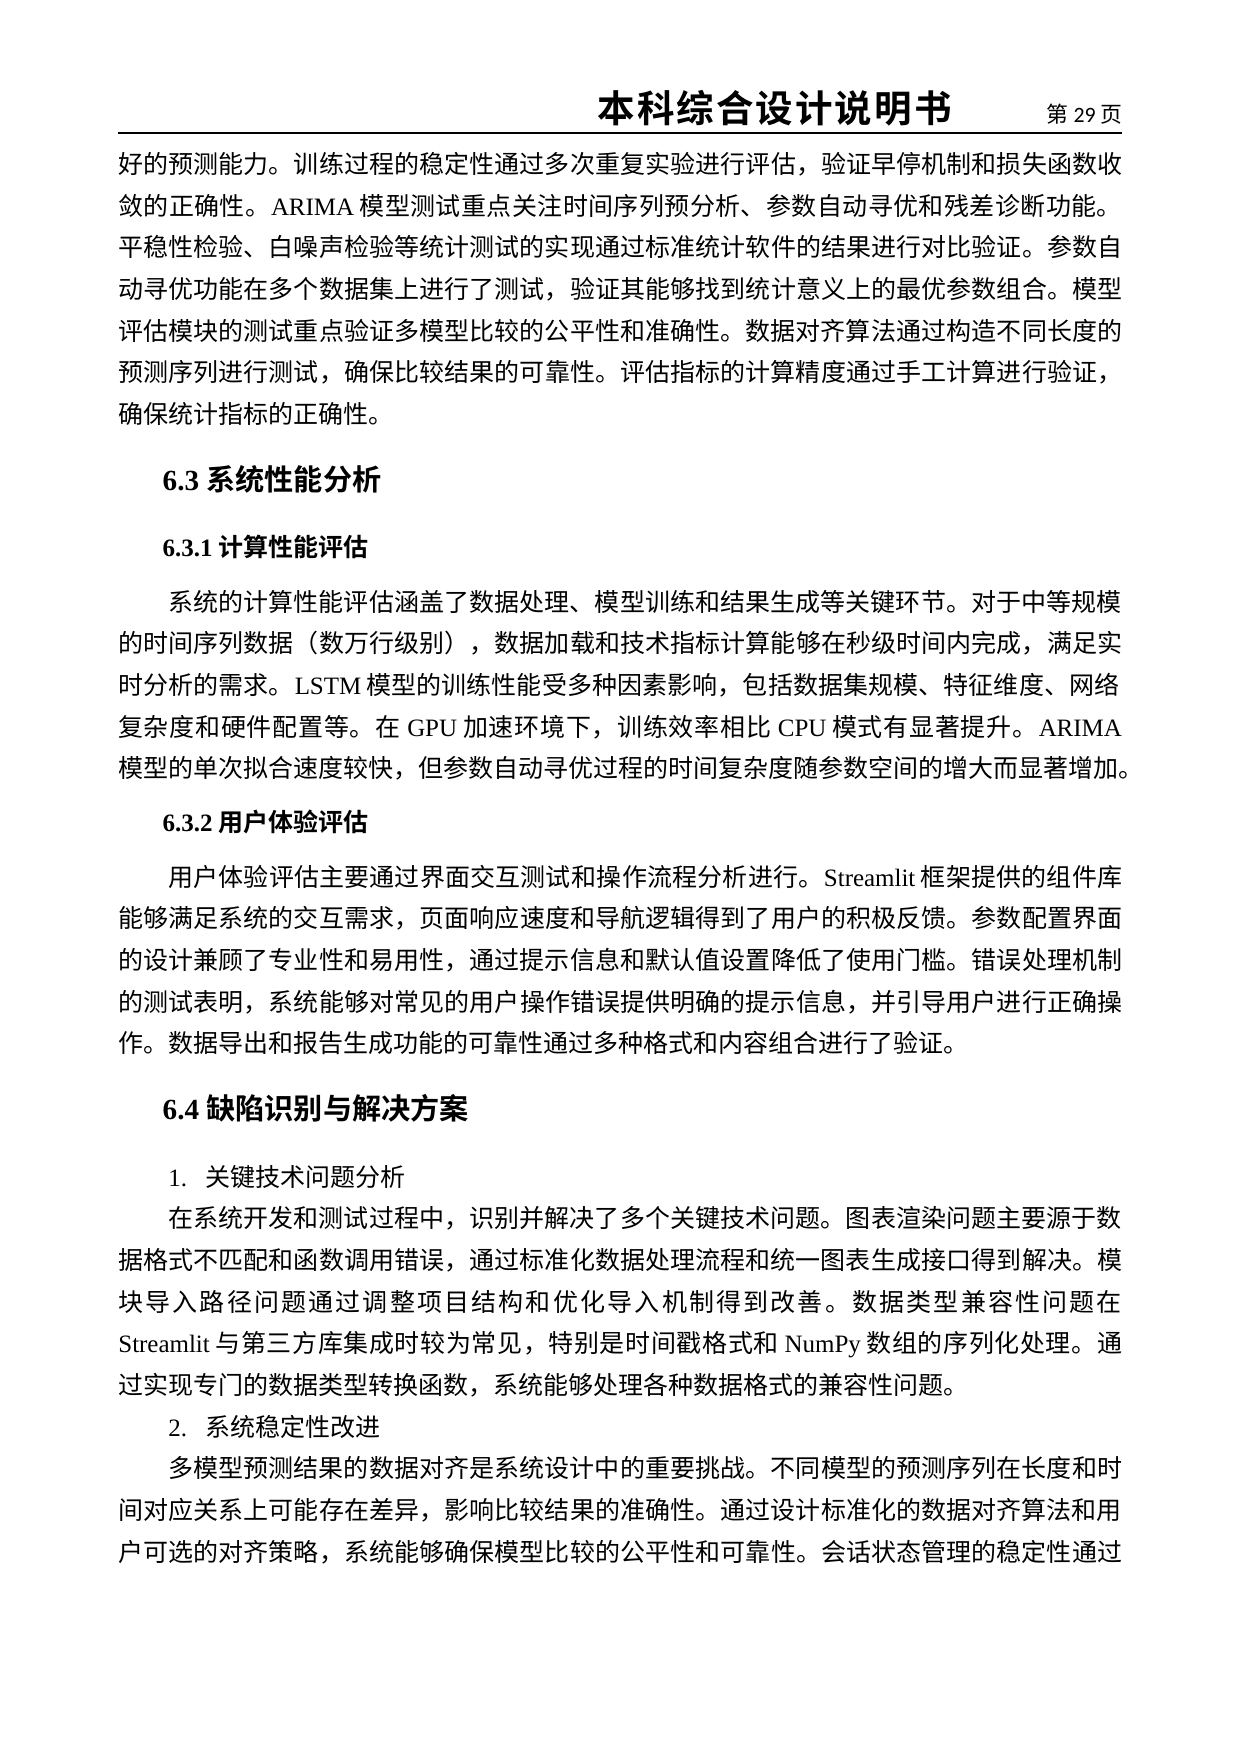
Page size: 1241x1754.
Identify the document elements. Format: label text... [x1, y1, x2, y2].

subtitle 系统性能分析 [162, 457, 1122, 498]
text 系统的计算性能评估涵盖了数据处理、模型训练和结果生成等关键环节。对于中等规模的时间序列数据（数万行级别），数据加载和技术指标计算能够在秒级时间内完成，满足实时分析的需求。LSTM模型的训练性能受多种因素影响，包括数据集规模、特征维度、网络复杂度和硬件配置等。在GPU加速环境下，训练效率相比CPU模式有显著提升。ARIMA模型的单次拟合速度较快，但参数自动寻优过程的时间复杂度随参数空间的增大而显著增加。 [118, 578, 1122, 786]
subtitle 用户体验评估 [162, 798, 1122, 840]
text 在系统开发和测试过程中，识别并解决了多个关键技术问题。图表渲染问题主要源于数据格式不匹配和函数调用错误，通过标准化数据处理流程和统一图表生成接口得到解决。模块导入路径问题通过调整项目结构和优化导入机制得到改善。数据类型兼容性问题在Streamlit与第三方库集成时较为常见，特别是时间戳格式和NumPy数组的序列化处理。通过实现专门的数据类型转换函数，系统能够处理各种数据格式的兼容性问题。 [118, 1194, 1122, 1403]
subtitle 缺陷识别与解决方案 [162, 1086, 1122, 1128]
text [118, 140, 1122, 432]
list 系统稳定性改进 [168, 1403, 1122, 1444]
text 用户体验评估主要通过界面交互测试和操作流程分析进行。Streamlit框架提供的组件库能够满足系统的交互需求，页面响应速度和导航逻辑得到了用户的积极反馈。参数配置界面的设计兼顾了专业性和易用性，通过提示信息和默认值设置降低了使用门槛。错误处理机制的测试表明，系统能够对常见的用户操作错误提供明确的提示信息，并引导用户进行正确操作。数据导出和报告生成功能的可靠性通过多种格式和内容组合进行了验证。 [118, 853, 1122, 1061]
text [118, 1444, 1122, 1569]
list 关键技术问题分析 [168, 1153, 1122, 1194]
subtitle 计算性能评估 [162, 523, 1122, 565]
